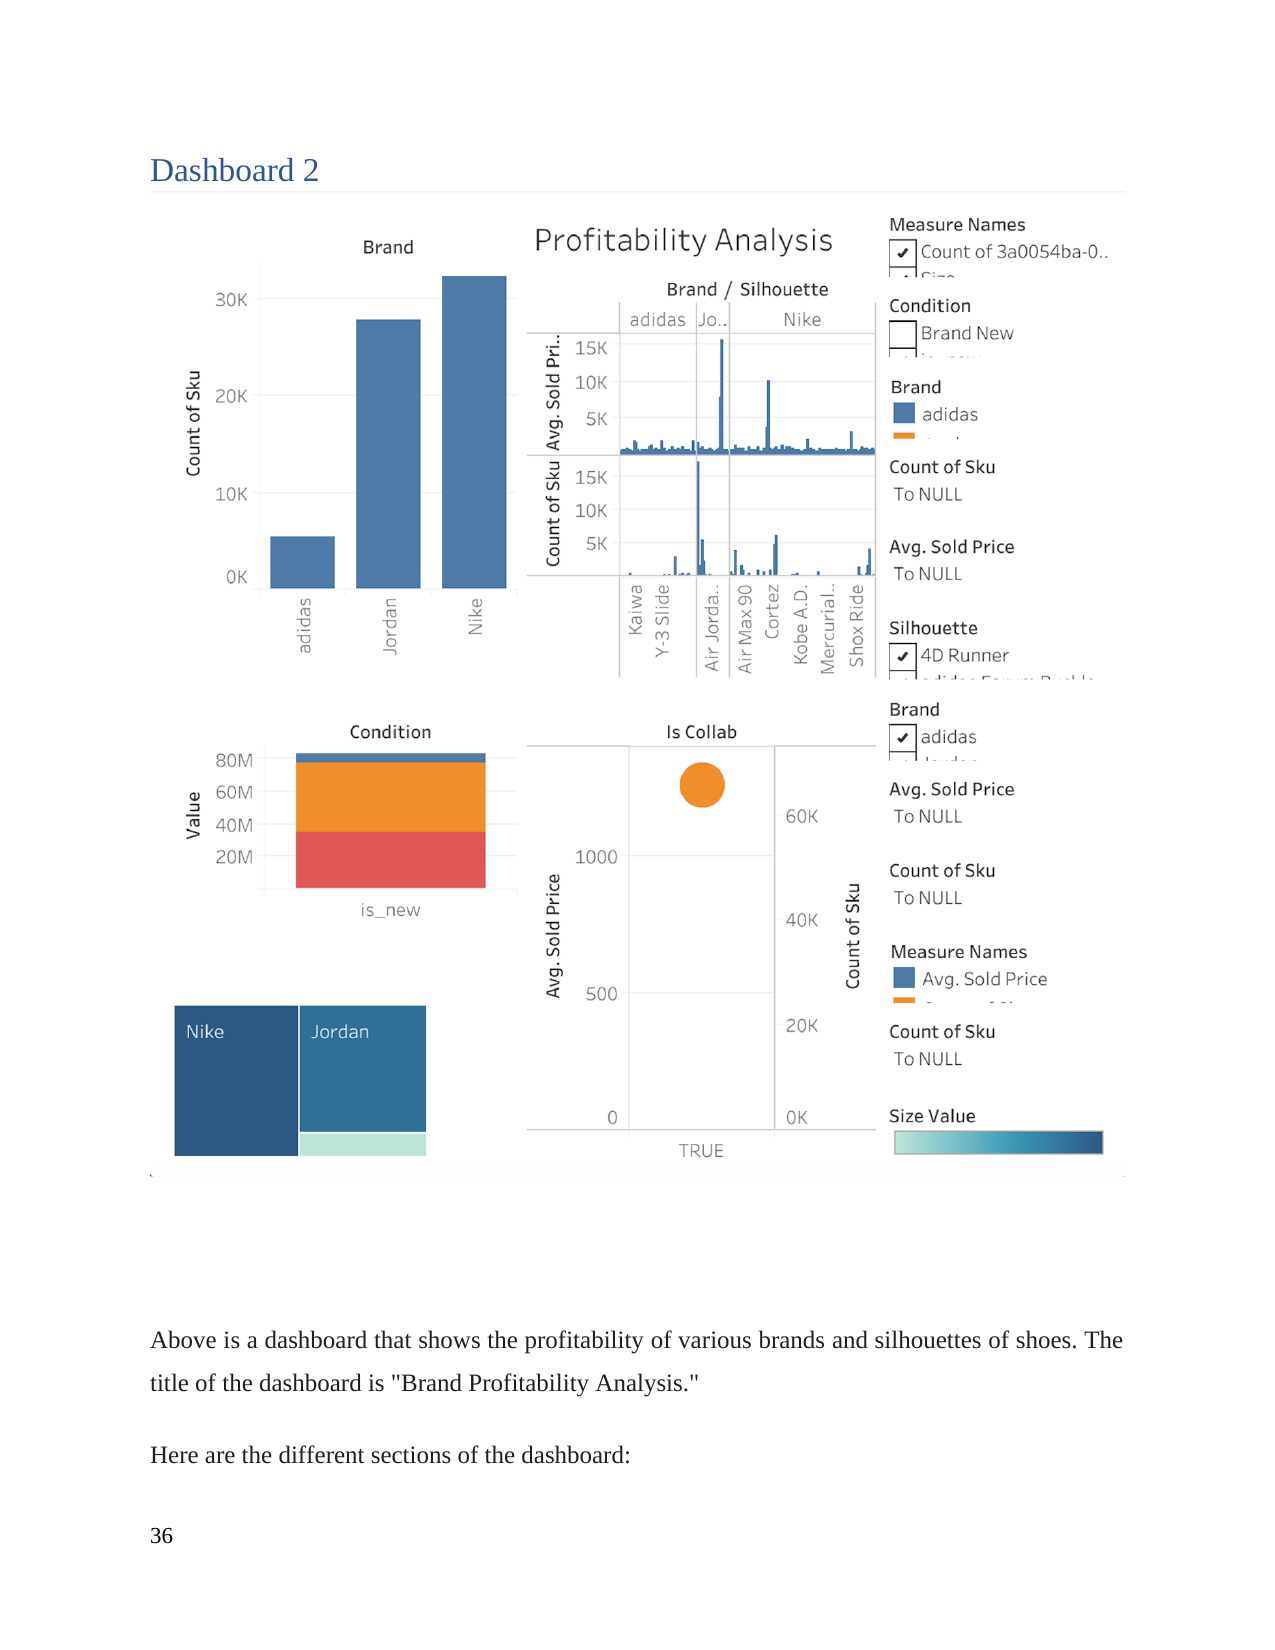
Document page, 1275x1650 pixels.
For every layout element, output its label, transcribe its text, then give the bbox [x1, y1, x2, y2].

text Above is a dashboard that shows the profitability of various brands and silhouettes of shoes. The title of the dashboard is "Brand Profitability Analysis." [150, 1325, 1125, 1397]
picture [150, 191, 1125, 1177]
subtitle Dashboard 2 [150, 150, 1125, 188]
text Here are the different sections of the dashboard: [150, 1440, 1125, 1469]
